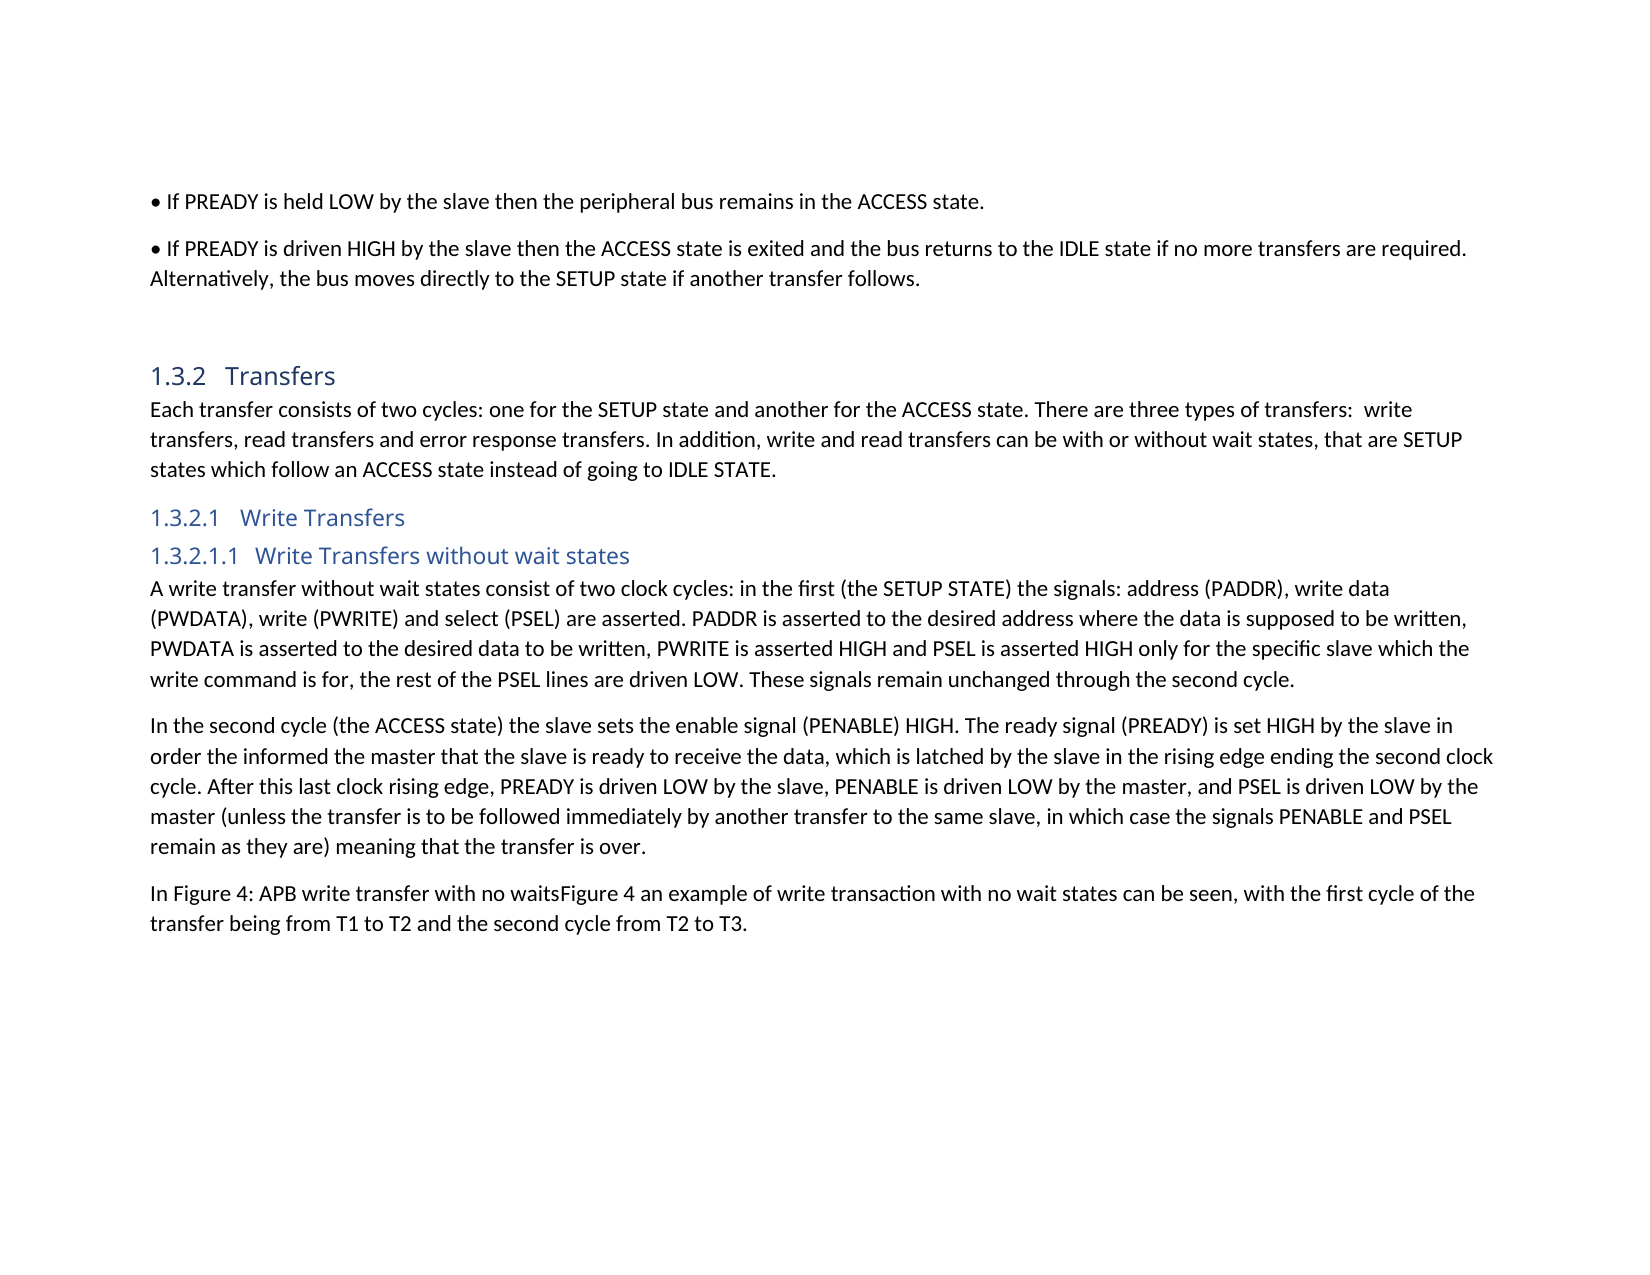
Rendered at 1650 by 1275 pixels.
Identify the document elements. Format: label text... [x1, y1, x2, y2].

text In the second cycle (the ACCESS state) the slave sets the enable signal (PENABLE) HIGH. The ready signal (PREADY) is set HIGH by the slave in order the informed the master that the slave is ready to receive the data, which is latched by the slave in the rising edge ending the second clock cycle. After this last clock rising edge, PREADY is driven LOW by the slave, PENABLE is driven LOW by the master, and PSEL is driven LOW by the master (unless the transfer is to be followed immediately by another transfer to the same slave, in which case the signals PENABLE and PSEL remain as they are) meaning that the transfer is over. [150, 712, 1500, 860]
text A write transfer without wait states consist of two clock cycles: in the first (the SETUP STATE) the signals: address (PADDR), write data (PWDATA), write (PWRITE) and select (PSEL) are asserted. PADDR is asserted to the desired address where the data is supposed to be written, PWDATA is asserted to the desired data to be written, PWRITE is asserted HIGH and PSEL is asserted HIGH only for the specific slave which the write command is for, the rest of the PSEL lines are driven LOW. These signals remain unchanged through the second cycle. [150, 574, 1500, 693]
text • If PREADY is held LOW by the slave then the peripheral bus remains in the ACCESS state. [150, 187, 1500, 216]
text In Figure 4: APB write transfer with no waitsFigure 4 an example of write transaction with no wait states can be seen, with the first cycle of the transfer being from T1 to T2 and the second cycle from T2 to T3. [150, 879, 1500, 937]
text Each transfer consists of two cycles: one for the SETUP state and another for the ACCESS state. There are three types of transfers: write transfers, read transfers and error response transfers. In addition, write and read transfers can be with or without wait states, that are SETUP states which follow an ACCESS state instead of going to IDLE STATE. [150, 395, 1500, 483]
subtitle Write Transfers [150, 502, 1500, 534]
text • If PREADY is driven HIGH by the slave then the ACCESS state is exited and the bus returns to the IDLE state if no more transfers are required. Alternatively, the bus moves directly to the SETUP state if another transfer follows. [150, 234, 1500, 293]
subtitle Transfers [150, 358, 1500, 392]
subtitle Write Transfers without wait states [150, 540, 1500, 572]
